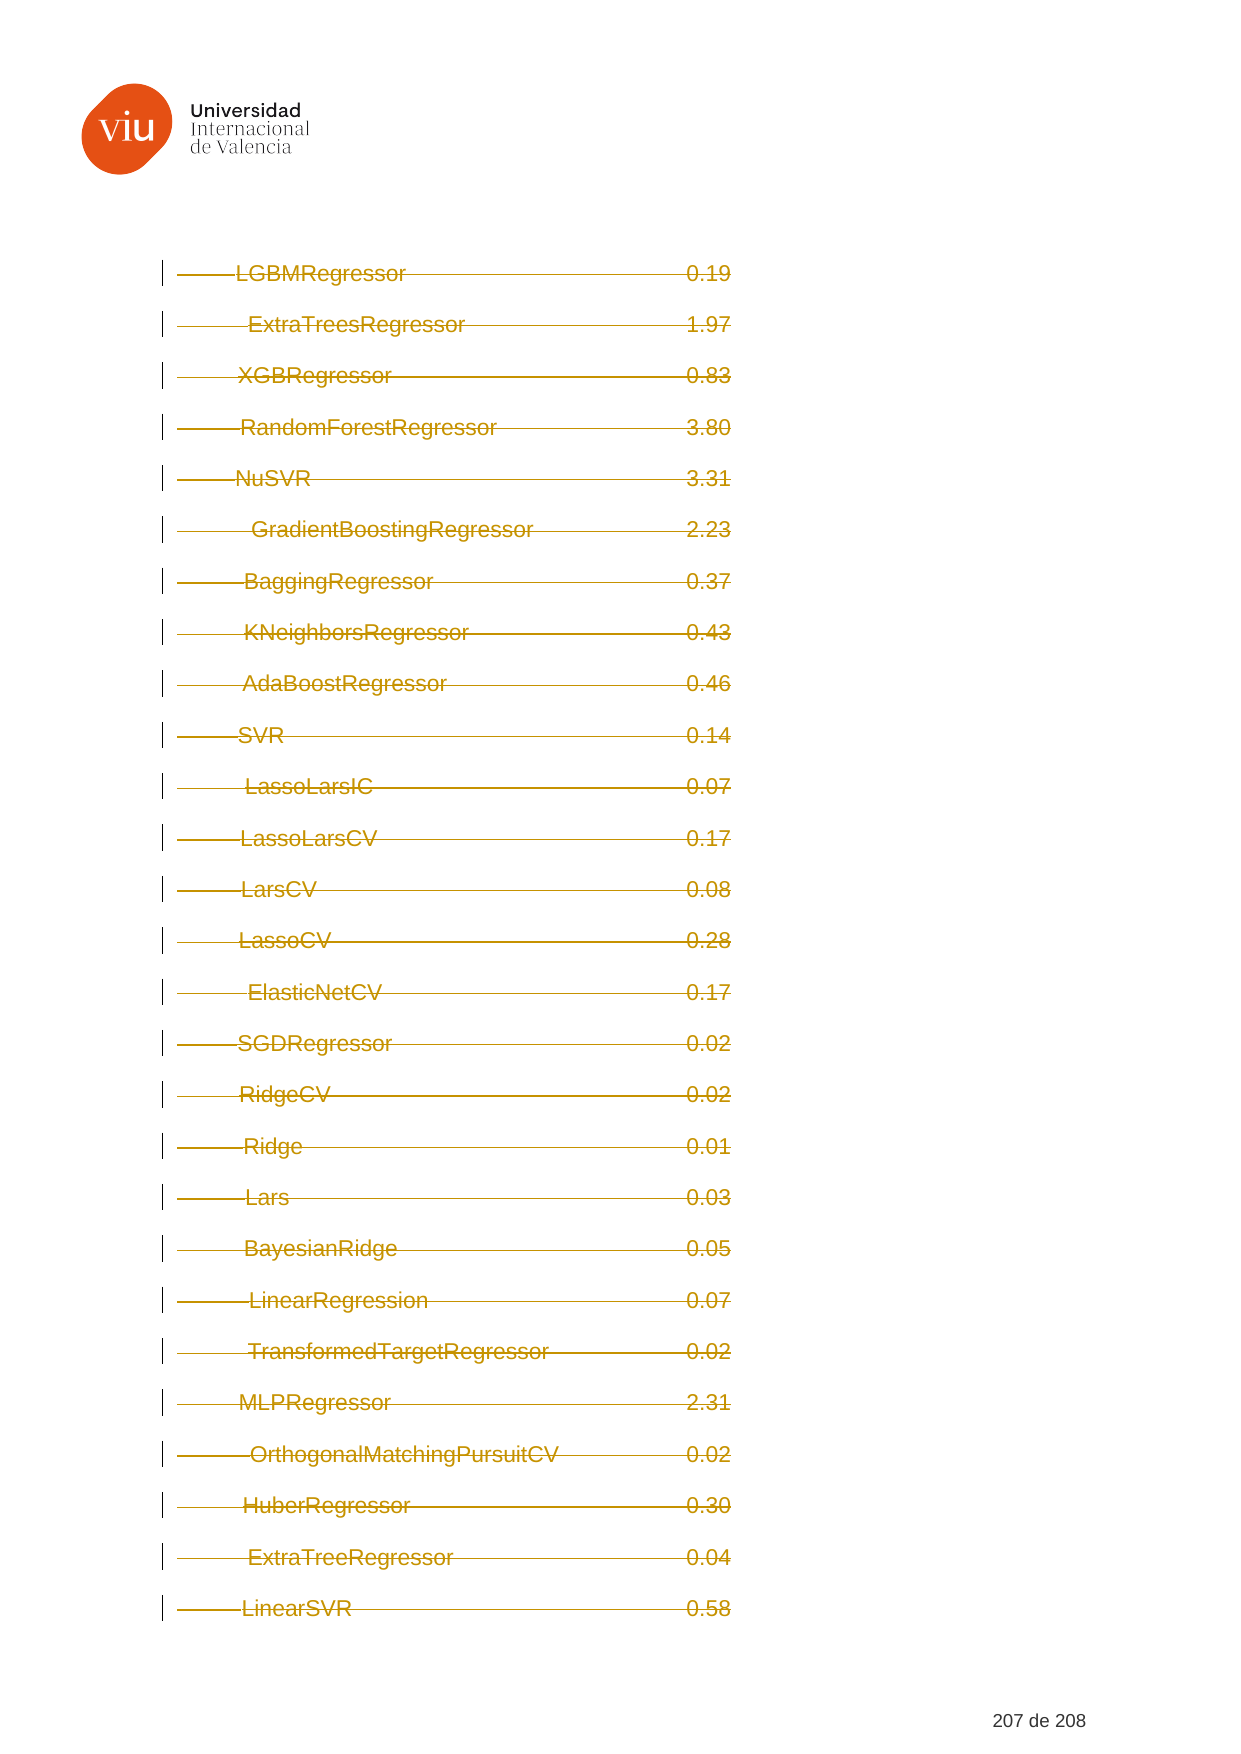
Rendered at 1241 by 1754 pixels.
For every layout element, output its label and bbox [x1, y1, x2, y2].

picture [60, 62, 330, 197]
